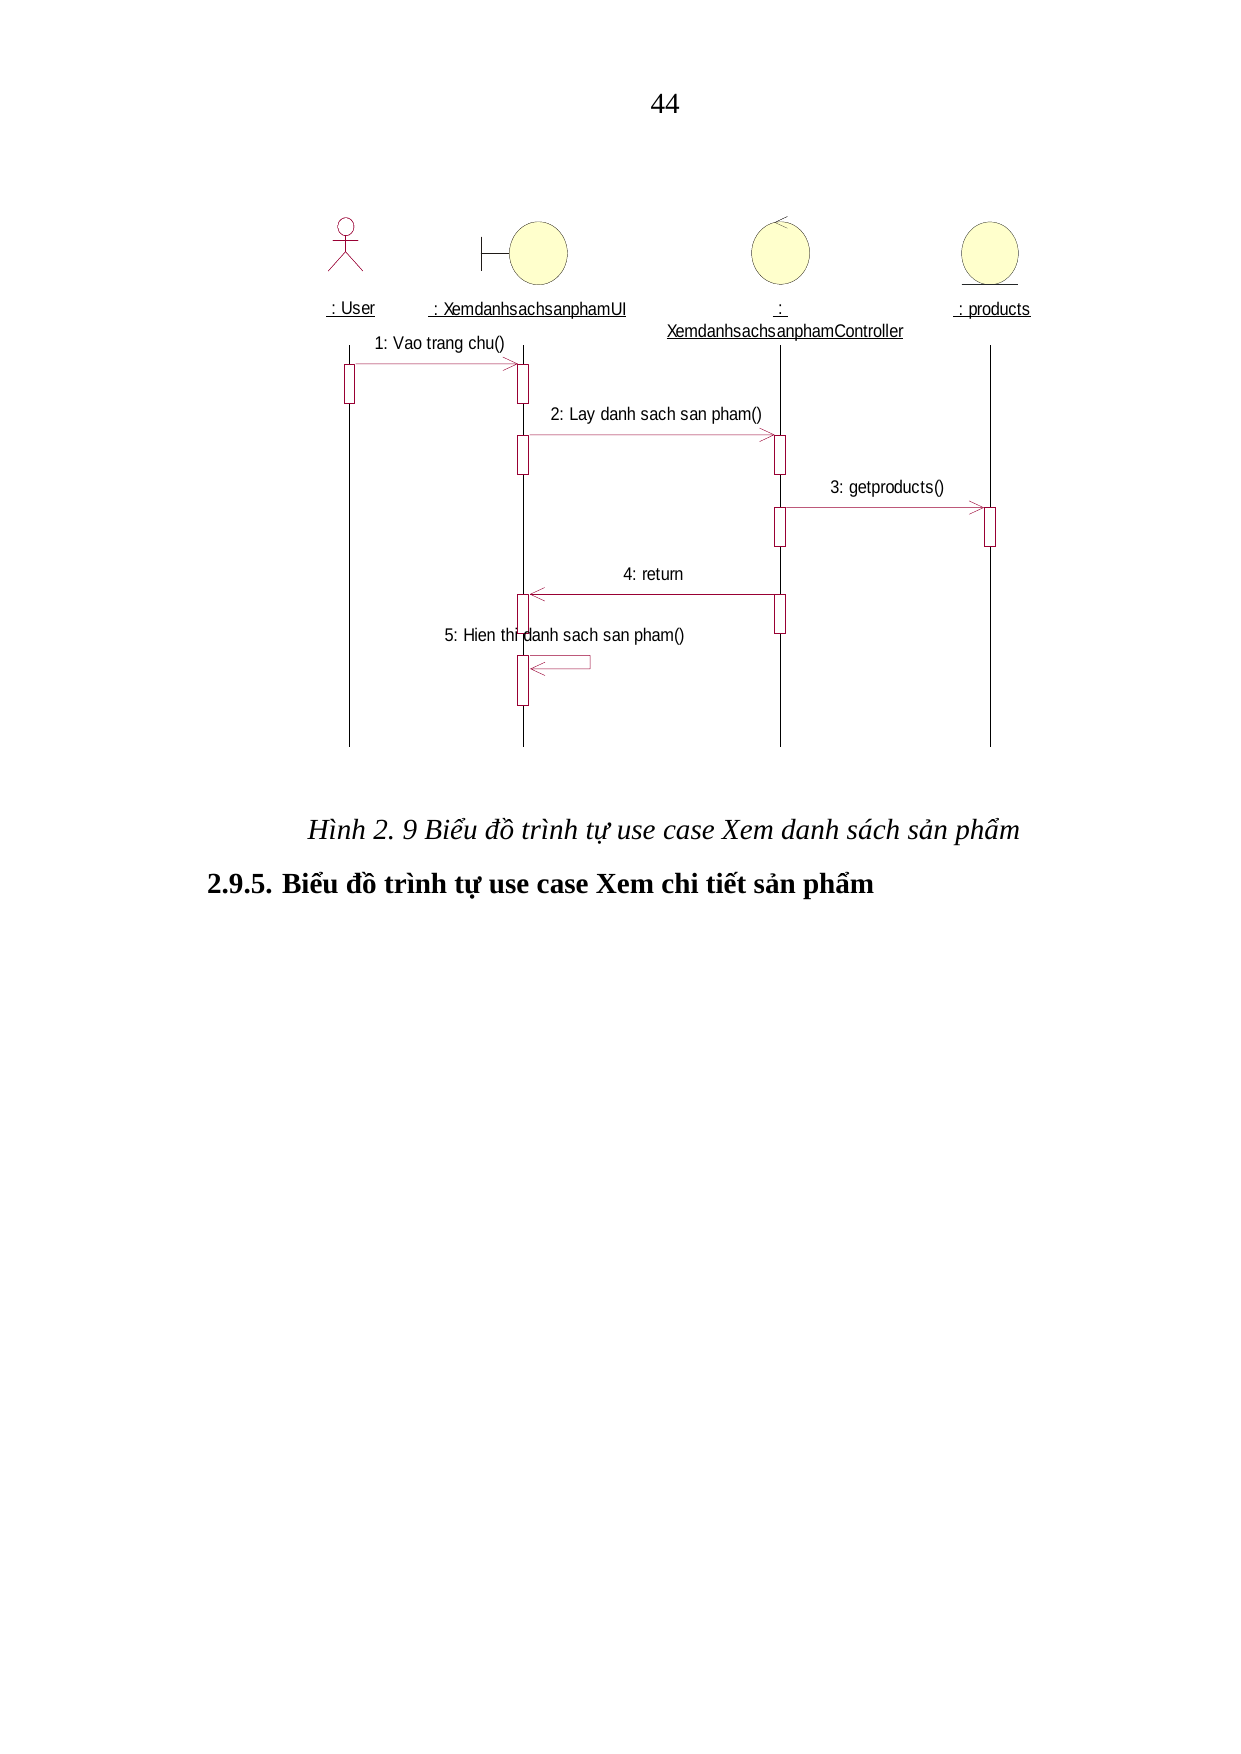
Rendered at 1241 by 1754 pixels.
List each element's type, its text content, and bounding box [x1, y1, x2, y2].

text Hình 2. 9 Biểu đồ trình tự use case Xem danh sách sản phẩm [207, 812, 1122, 845]
list Biểu đồ trình tự use case Xem chi tiết sản phẩm [207, 866, 1122, 900]
